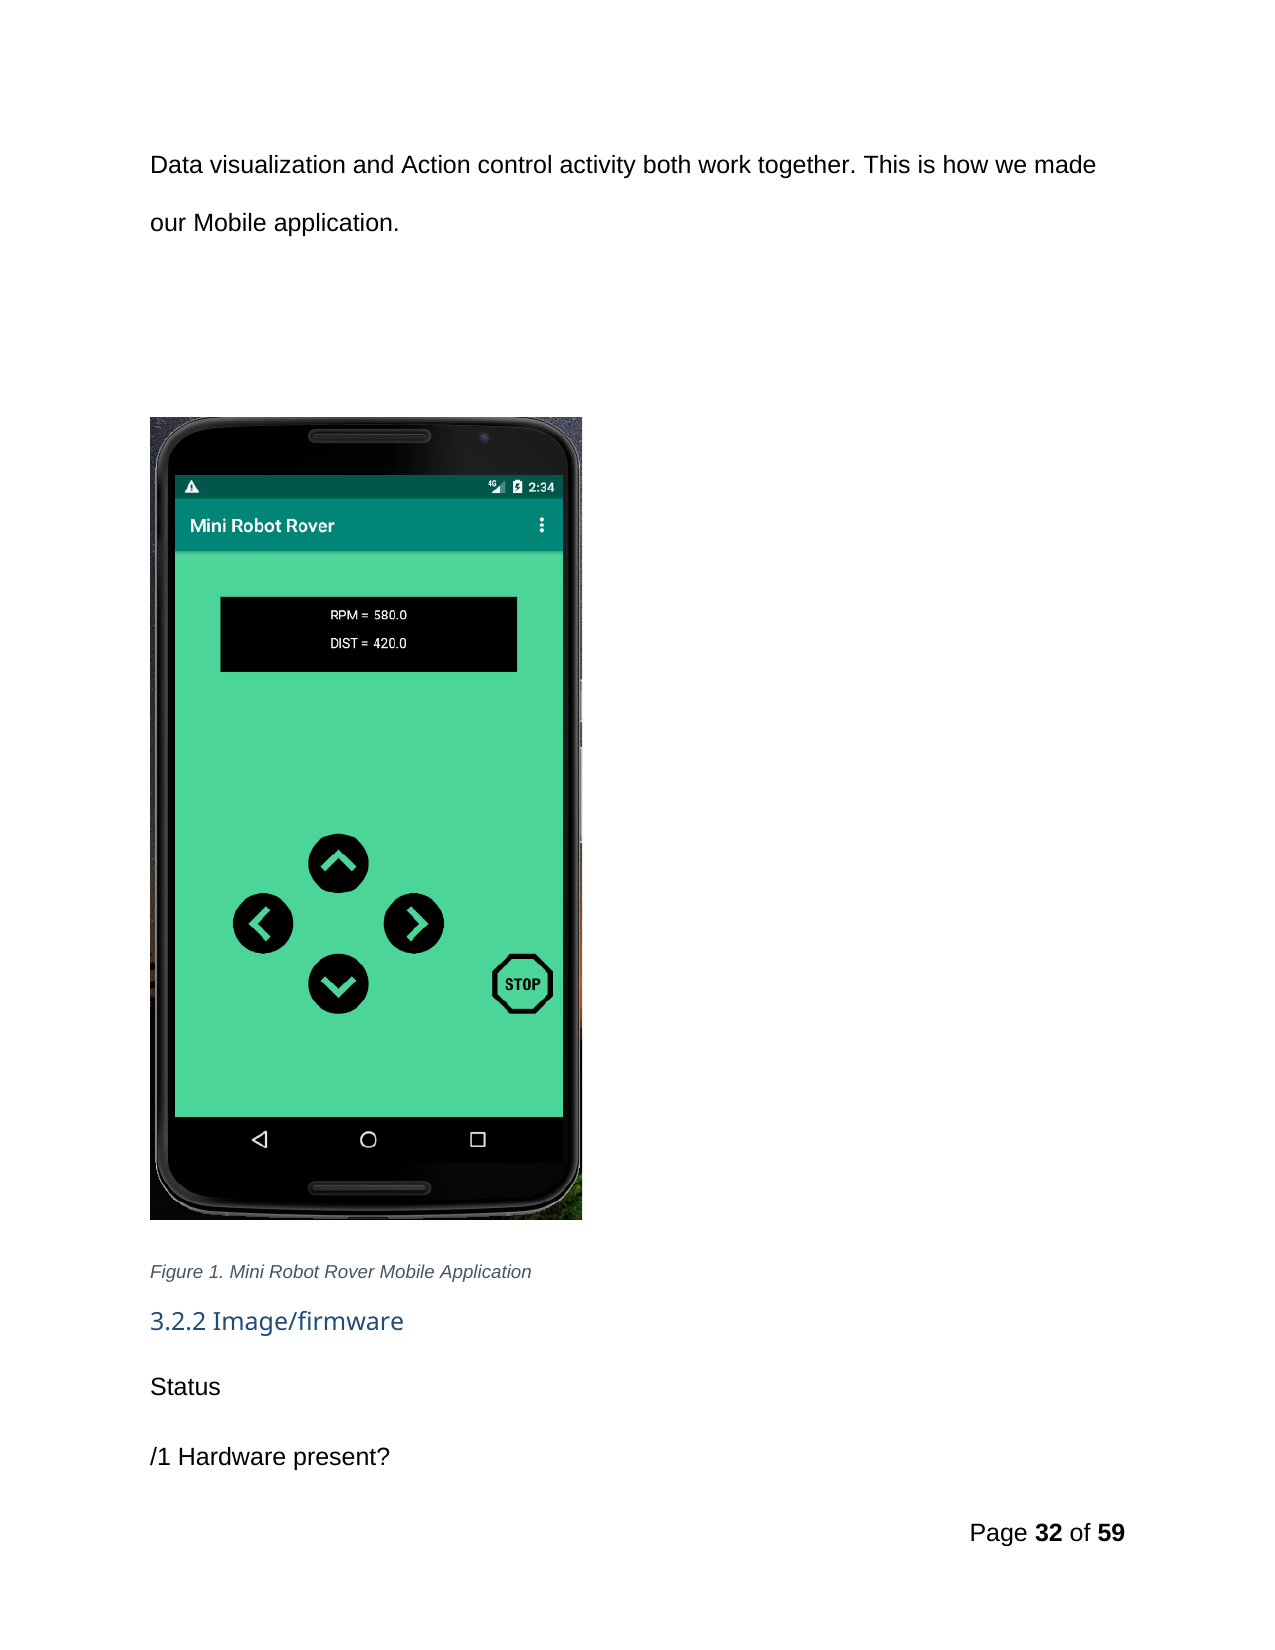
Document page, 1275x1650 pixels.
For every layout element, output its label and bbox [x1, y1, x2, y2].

picture [150, 417, 583, 1220]
